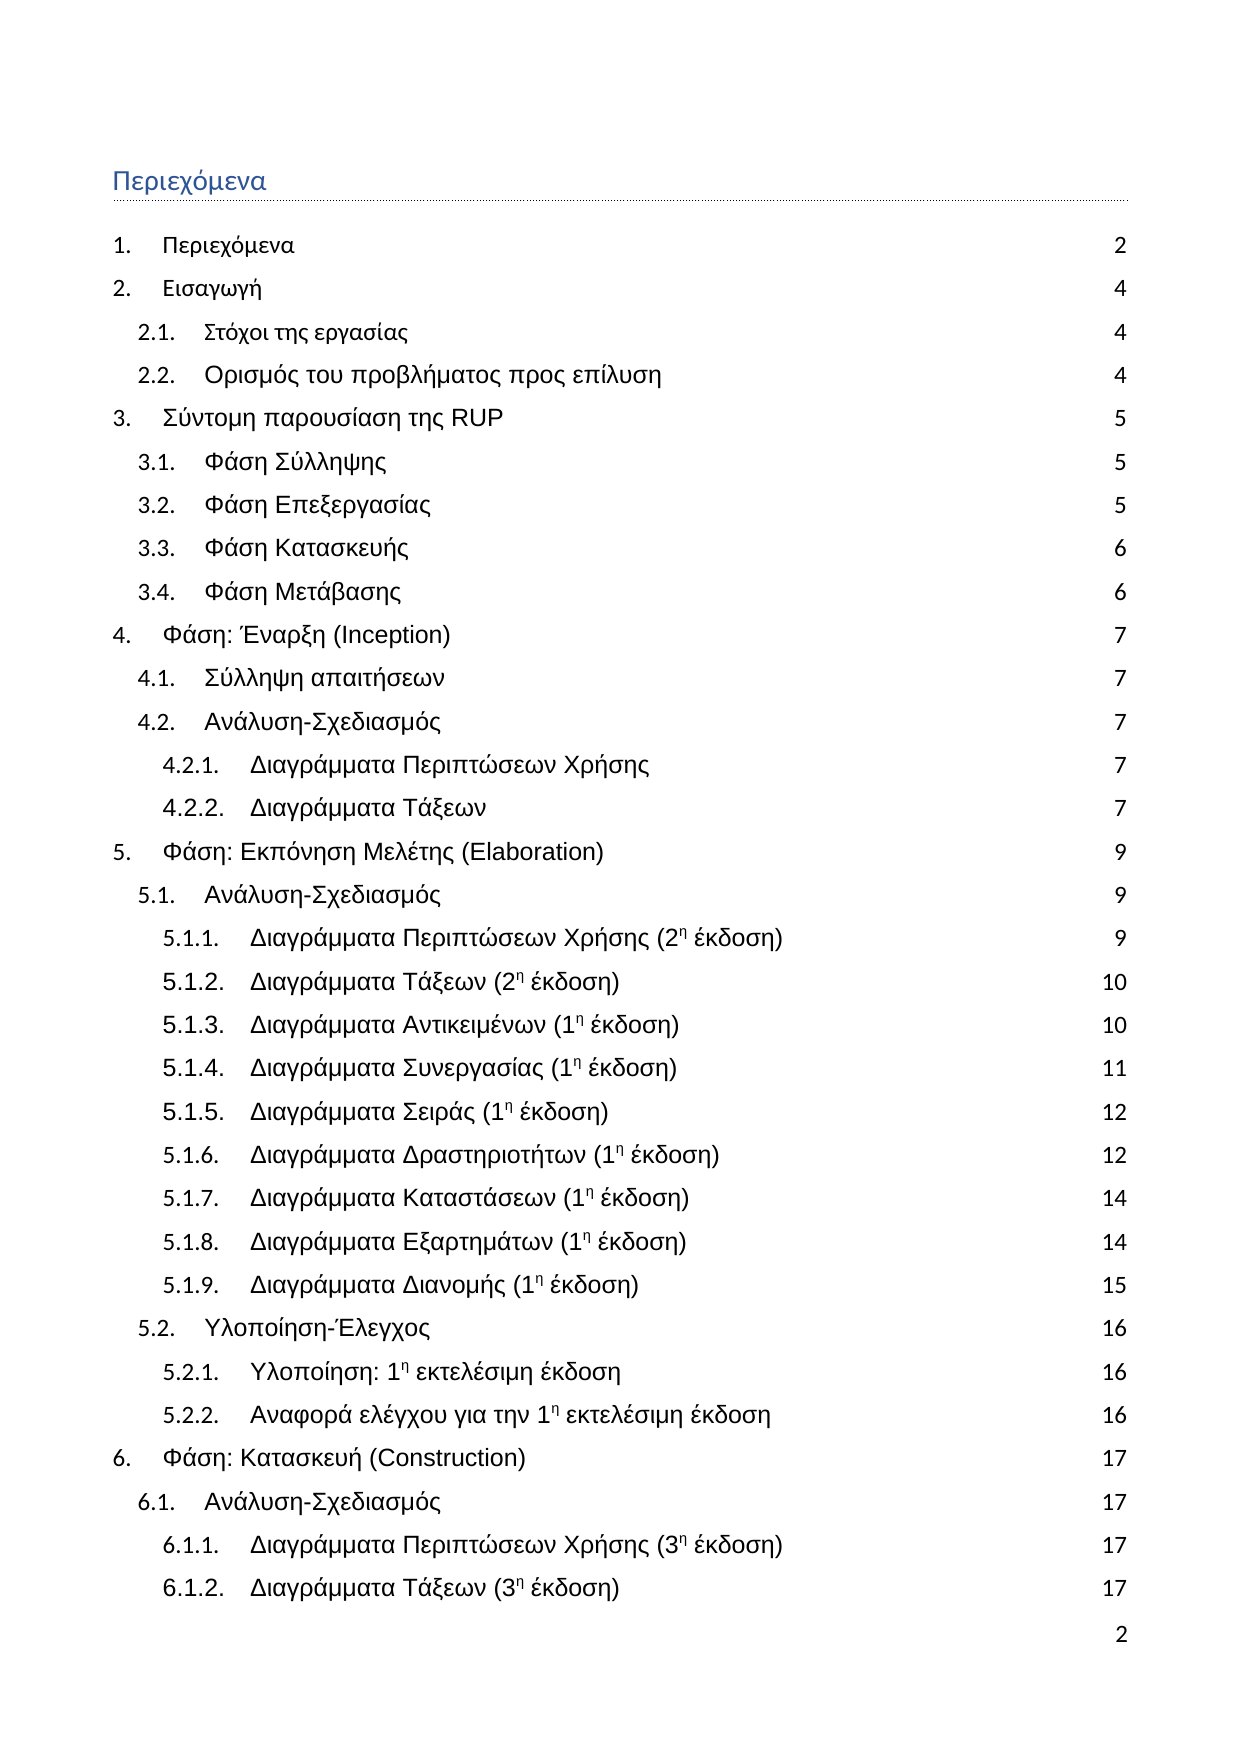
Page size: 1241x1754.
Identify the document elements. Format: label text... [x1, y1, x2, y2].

subtitle Περιεχόμενα [112, 162, 1128, 201]
